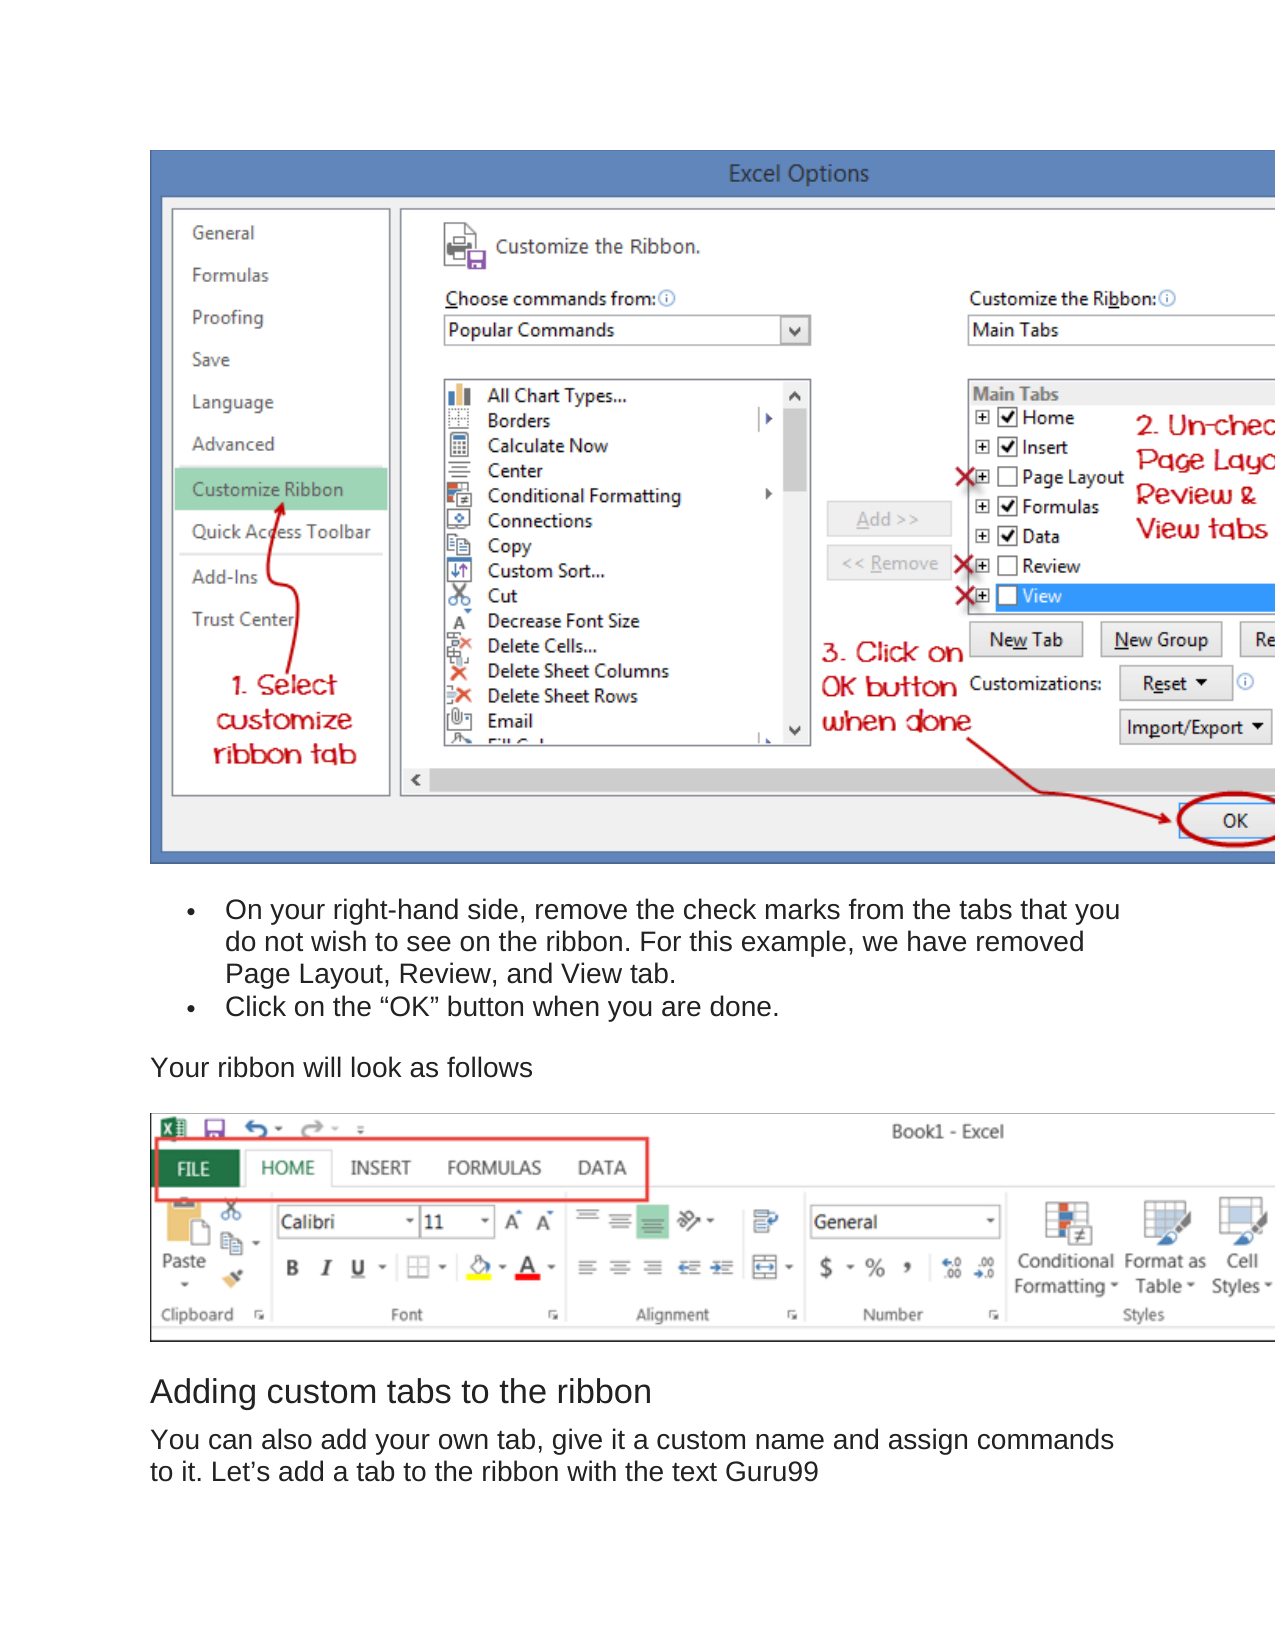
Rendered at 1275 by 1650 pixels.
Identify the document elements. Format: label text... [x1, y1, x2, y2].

text You can also add your own tab, give it a custom name and assign commands to it. Let’s add a tab to the ribbon with the text Guru99 [150, 1423, 1125, 1488]
list Click on the “OK” button when you are done. [187, 990, 1125, 1022]
subtitle Adding custom tabs to the ribbon [150, 1371, 1125, 1410]
text Your ribbon will look as follows [150, 1051, 1125, 1084]
picture [150, 150, 1275, 864]
list On your right-hand side, remove the check marks from the tabs that you do not wish to see on the ribbon. For this example, we have removed Page Layout, Review, and View tab. [187, 893, 1125, 990]
picture [150, 1113, 1275, 1342]
